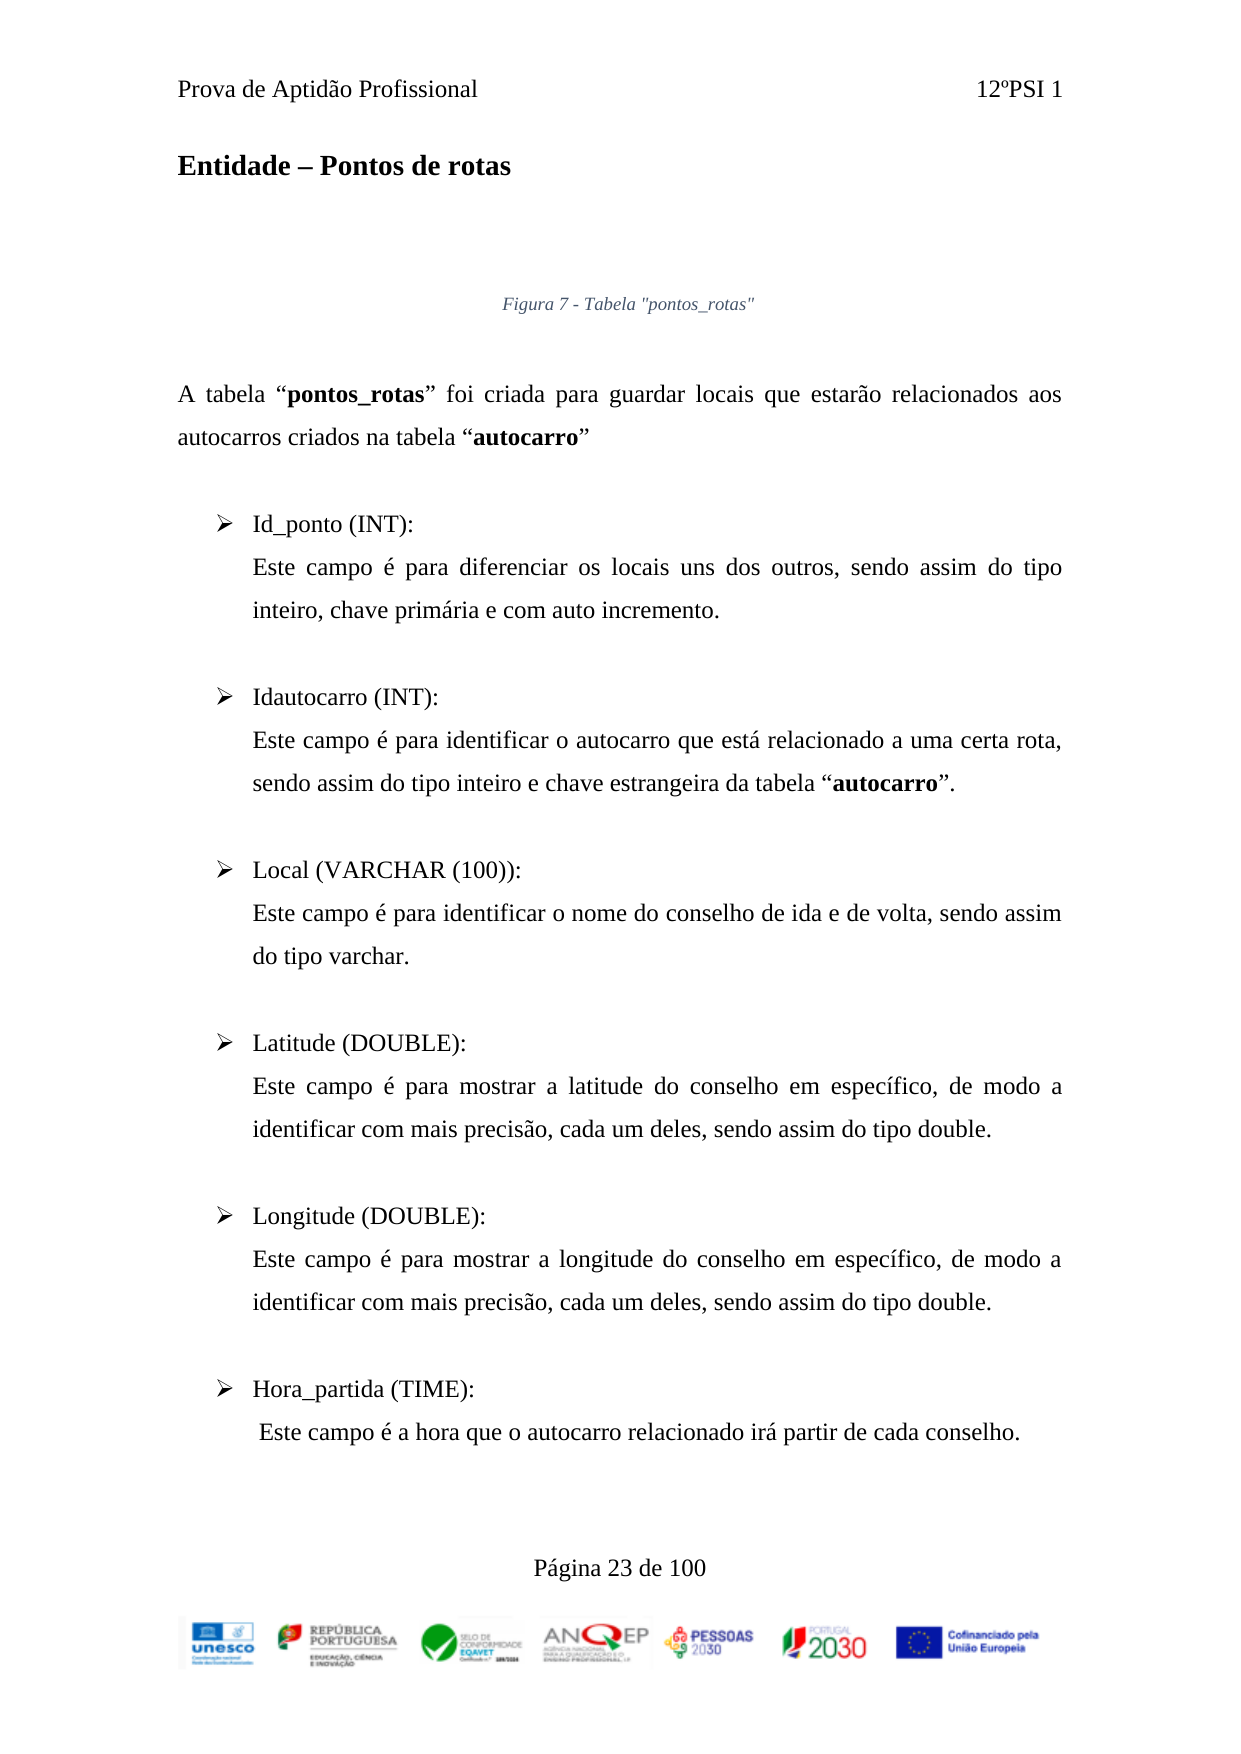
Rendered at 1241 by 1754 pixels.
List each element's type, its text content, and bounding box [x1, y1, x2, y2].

text Figura 7 - Tabela "pontos_rotas" [195, 293, 1063, 314]
list Hora_partida (TIME): [215, 1374, 1063, 1403]
list Este campo é para mostrar a latitude do conselho em específico, de modo a identificar com mais precisão, cada um deles, sendo assim do tipo double. [252, 1071, 1063, 1143]
picture [177, 1615, 1084, 1677]
text A tabela “pontos_rotas” foi criada para guardar locais que estarão relacionados aos autocarros criados na tabela “autocarro” [177, 379, 1063, 451]
list Este campo é para identificar o nome do conselho de ida e de volta, sendo assim do tipo varchar. [252, 898, 1063, 970]
list Idautocarro (INT): [215, 682, 1063, 711]
list Local (VARCHAR (100)): [215, 855, 1063, 884]
text Entidade – Pontos de rotas [177, 148, 1063, 181]
list Id_ponto (INT): [215, 509, 1063, 538]
list Este campo é para mostrar a longitude do conselho em específico, de modo a identificar com mais precisão, cada um deles, sendo assim do tipo double. [252, 1244, 1063, 1316]
list Longitude (DOUBLE): [215, 1201, 1063, 1230]
list Latitude (DOUBLE): [215, 1028, 1063, 1056]
list Este campo é para identificar o autocarro que está relacionado a uma certa rota, sendo assim do tipo inteiro e chave estrangeira da tabela “autocarro”. [252, 725, 1063, 797]
list Este campo é a hora que o autocarro relacionado irá partir de cada conselho. [252, 1417, 1063, 1446]
list Este campo é para diferenciar os locais uns dos outros, sendo assim do tipo inteiro, chave primária e com auto incremento. [252, 552, 1063, 624]
